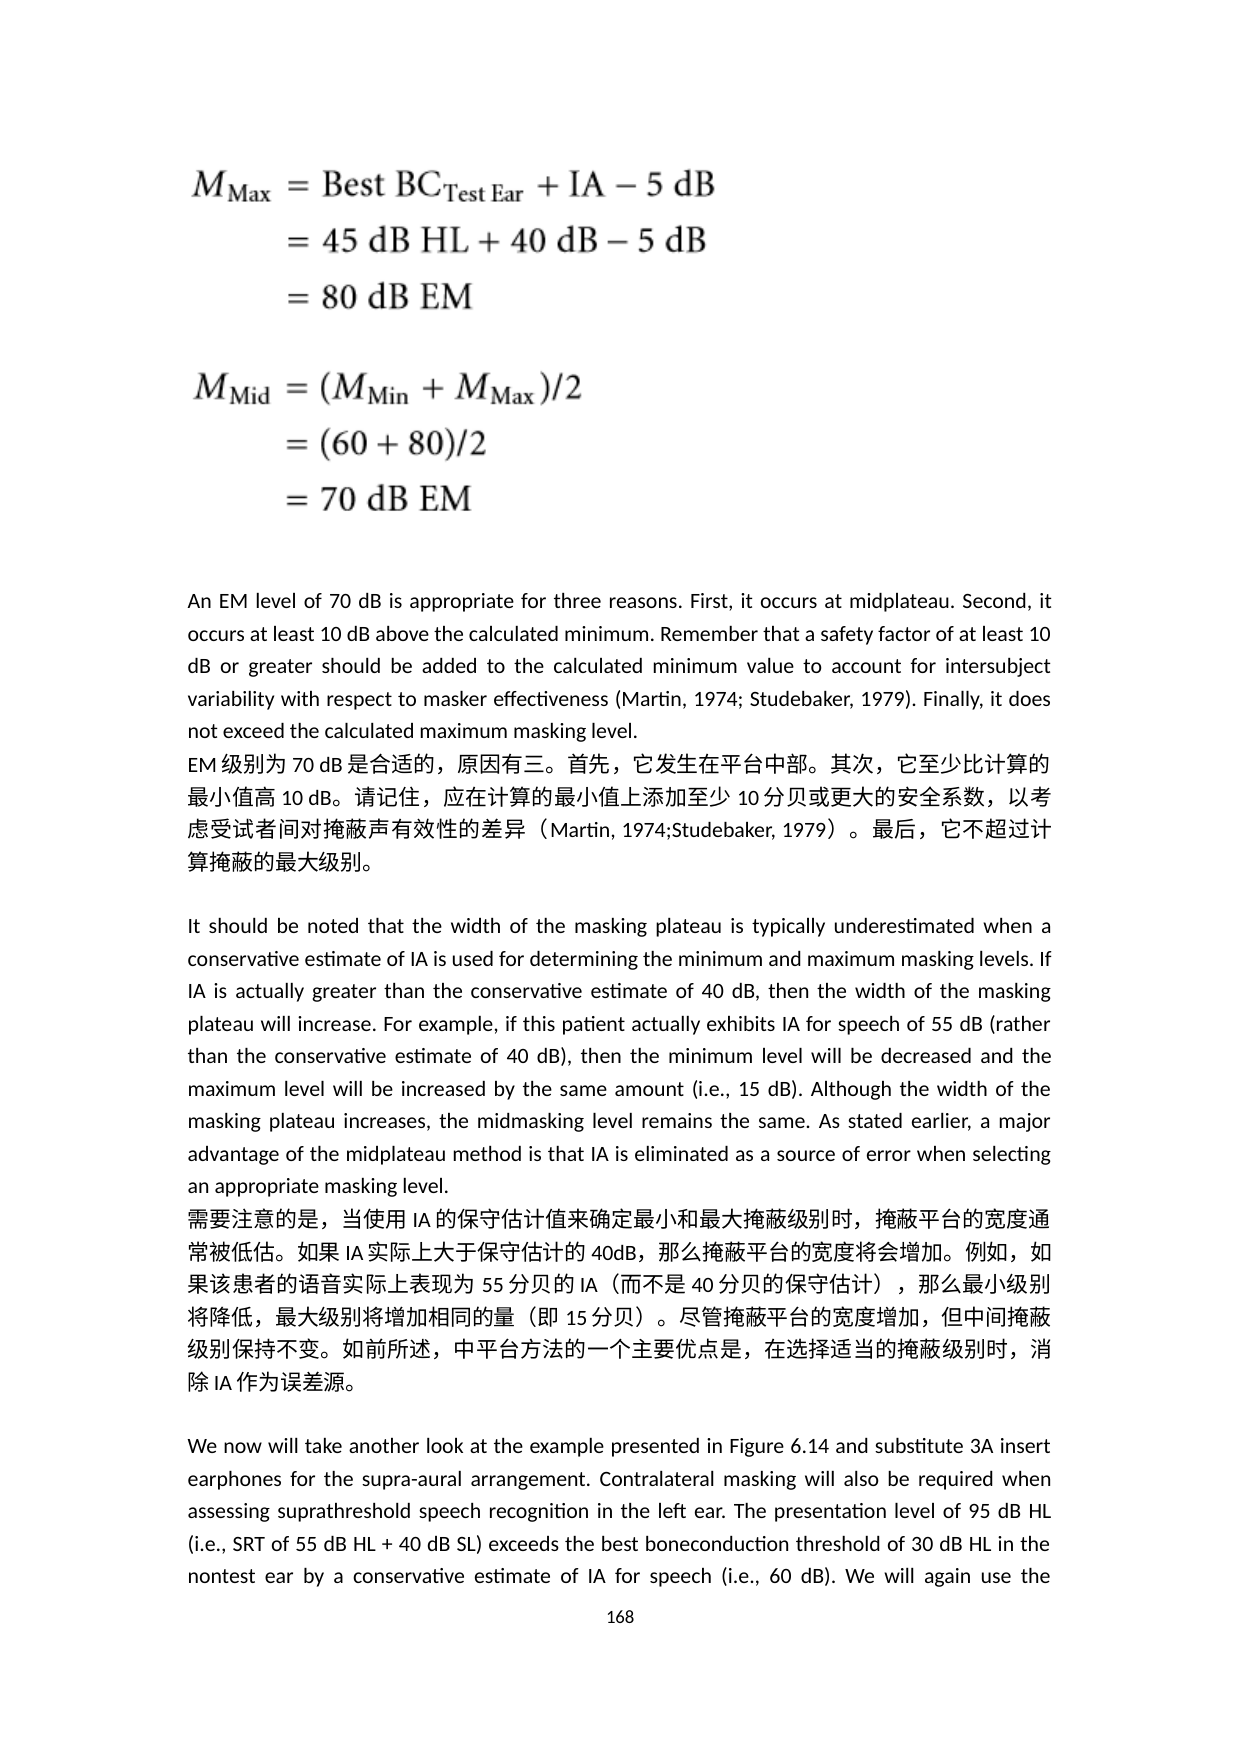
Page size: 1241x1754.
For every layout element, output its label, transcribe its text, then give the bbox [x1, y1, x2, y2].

text EM级别为70 dB是合适的，原因有三。首先，它发生在平台中部。其次，它至少比计算的最小值高10 dB。请记住，应在计算的最小值上添加至少10分贝或更大的安全系数，以考虑受试者间对掩蔽声有效性的差异（Martin, 1974;Studebaker, 1979）。最后，它不超过计算掩蔽的最大级别。 [187, 747, 1053, 877]
text It should be noted that the width of the masking plateau is typically underestimated when a conservative estimate of IA is used for determining the minimum and maximum masking levels. If IA is actually greater than the conservative estimate of 40 dB, then the width of the masking plateau will increase. For example, if this patient actually exhibits IA for speech of 55 dB (rather than the conservative estimate of 40 dB), then the minimum level will be decreased and the maximum level will be increased by the same amount (i.e., 15 dB). Although the width of the masking plateau increases, the midmasking level remains the same. As stated earlier, a major advantage of the midplateau method is that IA is eliminated as a source of error when selecting an appropriate masking level. [187, 909, 1053, 1202]
picture [187, 162, 727, 533]
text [187, 1429, 1053, 1592]
text An EM level of 70 dB is appropriate for three reasons. First, it occurs at midplateau. Second, it occurs at least 10 dB above the calculated minimum. Remember that a safety factor of at least 10 dB or greater should be added to the calculated minimum value to account for intersubject variability with respect to masker effectiveness (Martin, 1974; Studebaker, 1979). Finally, it does not exceed the calculated maximum masking level. [187, 584, 1053, 747]
text 需要注意的是，当使用IA的保守估计值来确定最小和最大掩蔽级别时，掩蔽平台的宽度通常被低估。如果IA实际上大于保守估计的40dB，那么掩蔽平台的宽度将会增加。例如，如果该患者的语音实际上表现为55分贝的IA（而不是40分贝的保守估计），那么最小级别将降低，最大级别将增加相同的量（即15分贝）。尽管掩蔽平台的宽度增加，但中间掩蔽级别保持不变。如前所述，中平台方法的一个主要优点是，在选择适当的掩蔽级别时，消除IA作为误差源。 [187, 1202, 1053, 1397]
